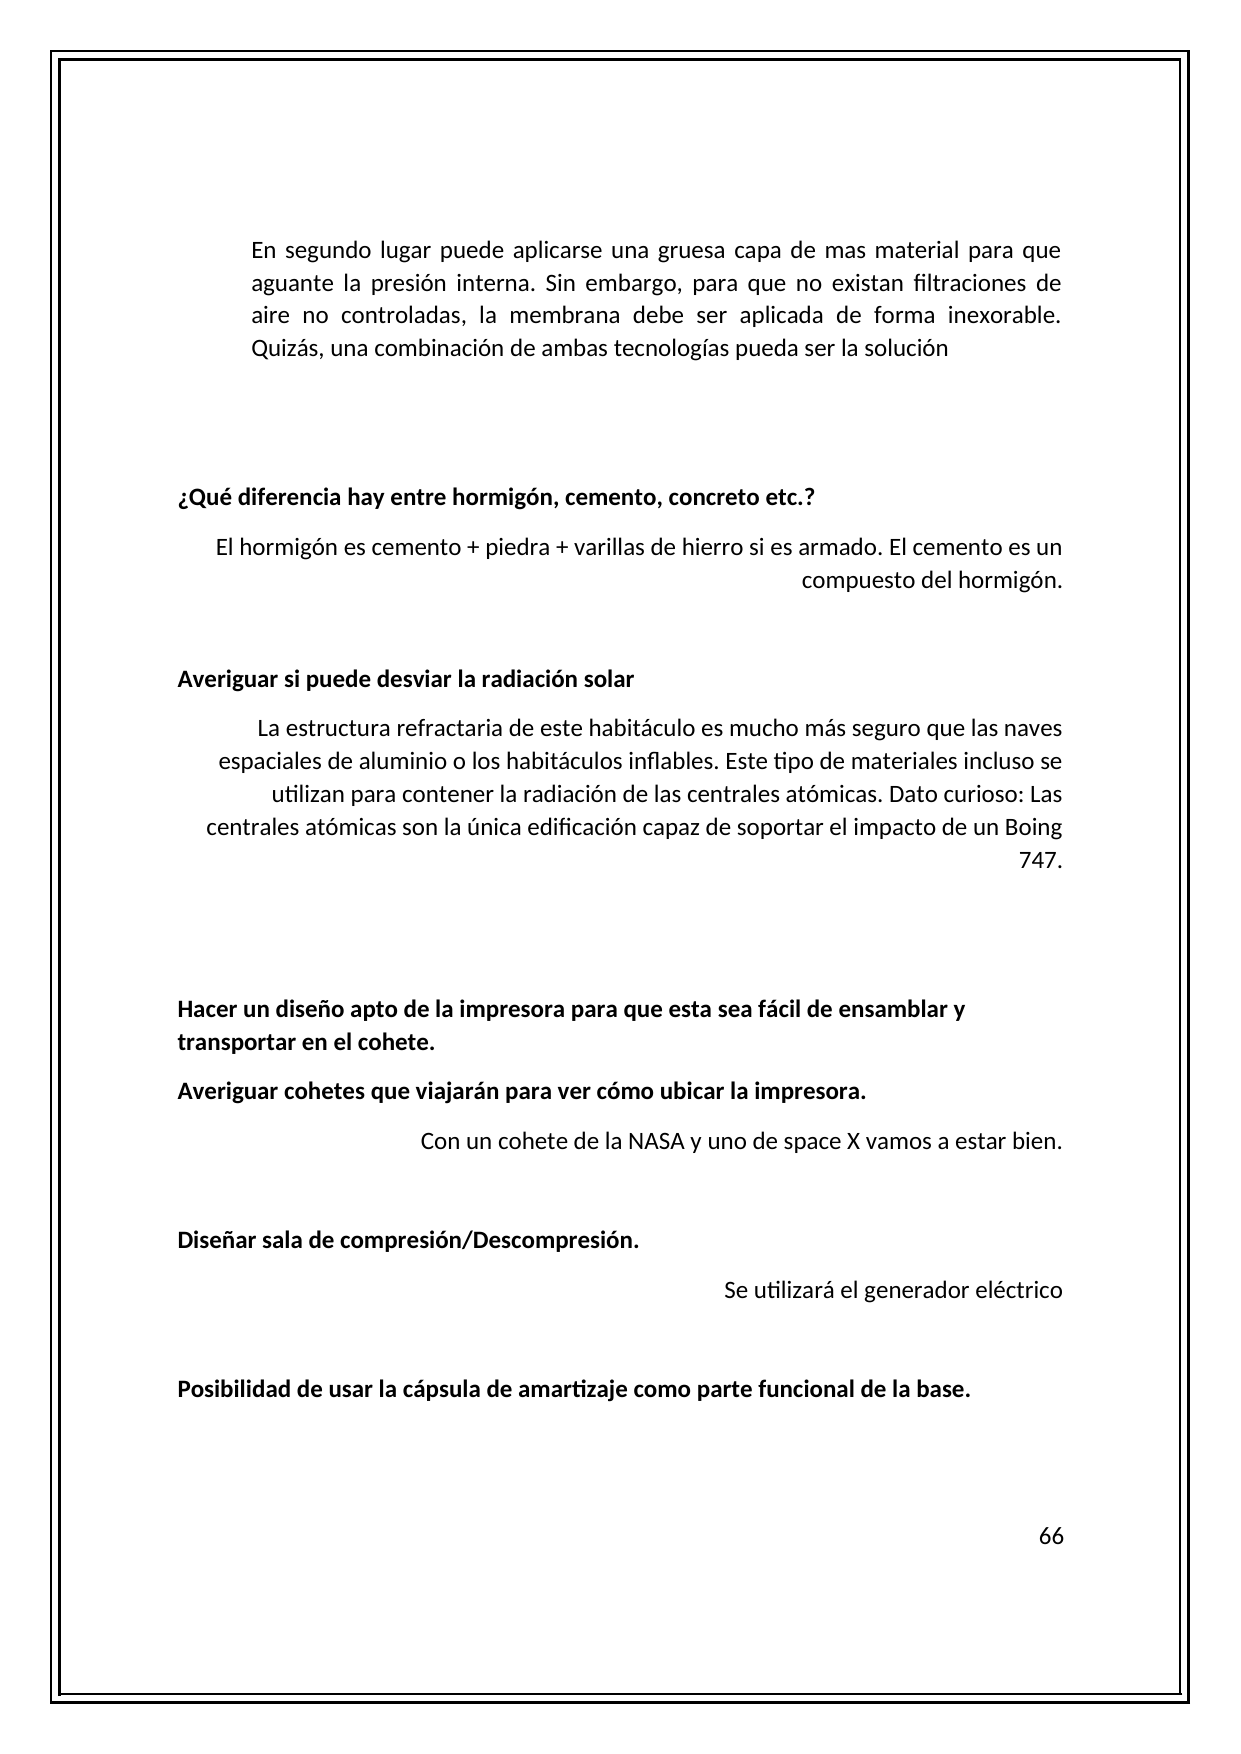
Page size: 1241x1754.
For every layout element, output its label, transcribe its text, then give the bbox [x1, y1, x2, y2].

text Averiguar cohetes que viajarán para ver cómo ubicar la impresora. [177, 1076, 1063, 1106]
text ¿Qué diferencia hay entre hormigón, cemento, concreto etc.? [177, 481, 1063, 512]
text Hacer un diseño apto de la impresora para que esta sea fácil de ensamblar y transportar en el cohete. [177, 993, 1063, 1056]
text Diseñar sala de compresión/Descompresión. [177, 1224, 1063, 1255]
text Se utilizará el generador eléctrico [177, 1274, 1063, 1304]
text La estructura refractaria de este habitáculo es mucho más seguro que las naves espaciales de aluminio o los habitáculos inflables. Este tipo de materiales incluso se utilizan para contener la radiación de las centrales atómicas. Dato curioso: Las centrales atómicas son la única edificación capaz de soportar el impacto de un Boing 747. [177, 713, 1063, 875]
text El hormigón es cemento + piedra + varillas de hierro si es armado. El cemento es un compuesto del hormigón. [177, 531, 1063, 594]
text Averiguar si puede desviar la radiación solar [177, 663, 1063, 693]
text Con un cohete de la NASA y uno de space X vamos a estar bien. [177, 1125, 1063, 1156]
text Posibilidad de usar la cápsula de amartizaje como parte funcional de la base. [177, 1373, 1063, 1403]
text En segundo lugar puede aplicarse una gruesa capa de mas material para que aguante la presión interna. Sin embargo, para que no existan filtraciones de aire no controladas, la membrana debe ser aplicada de forma inexorable. Quizás, una combinación de ambas tecnologías pueda ser la solución [251, 234, 1063, 363]
